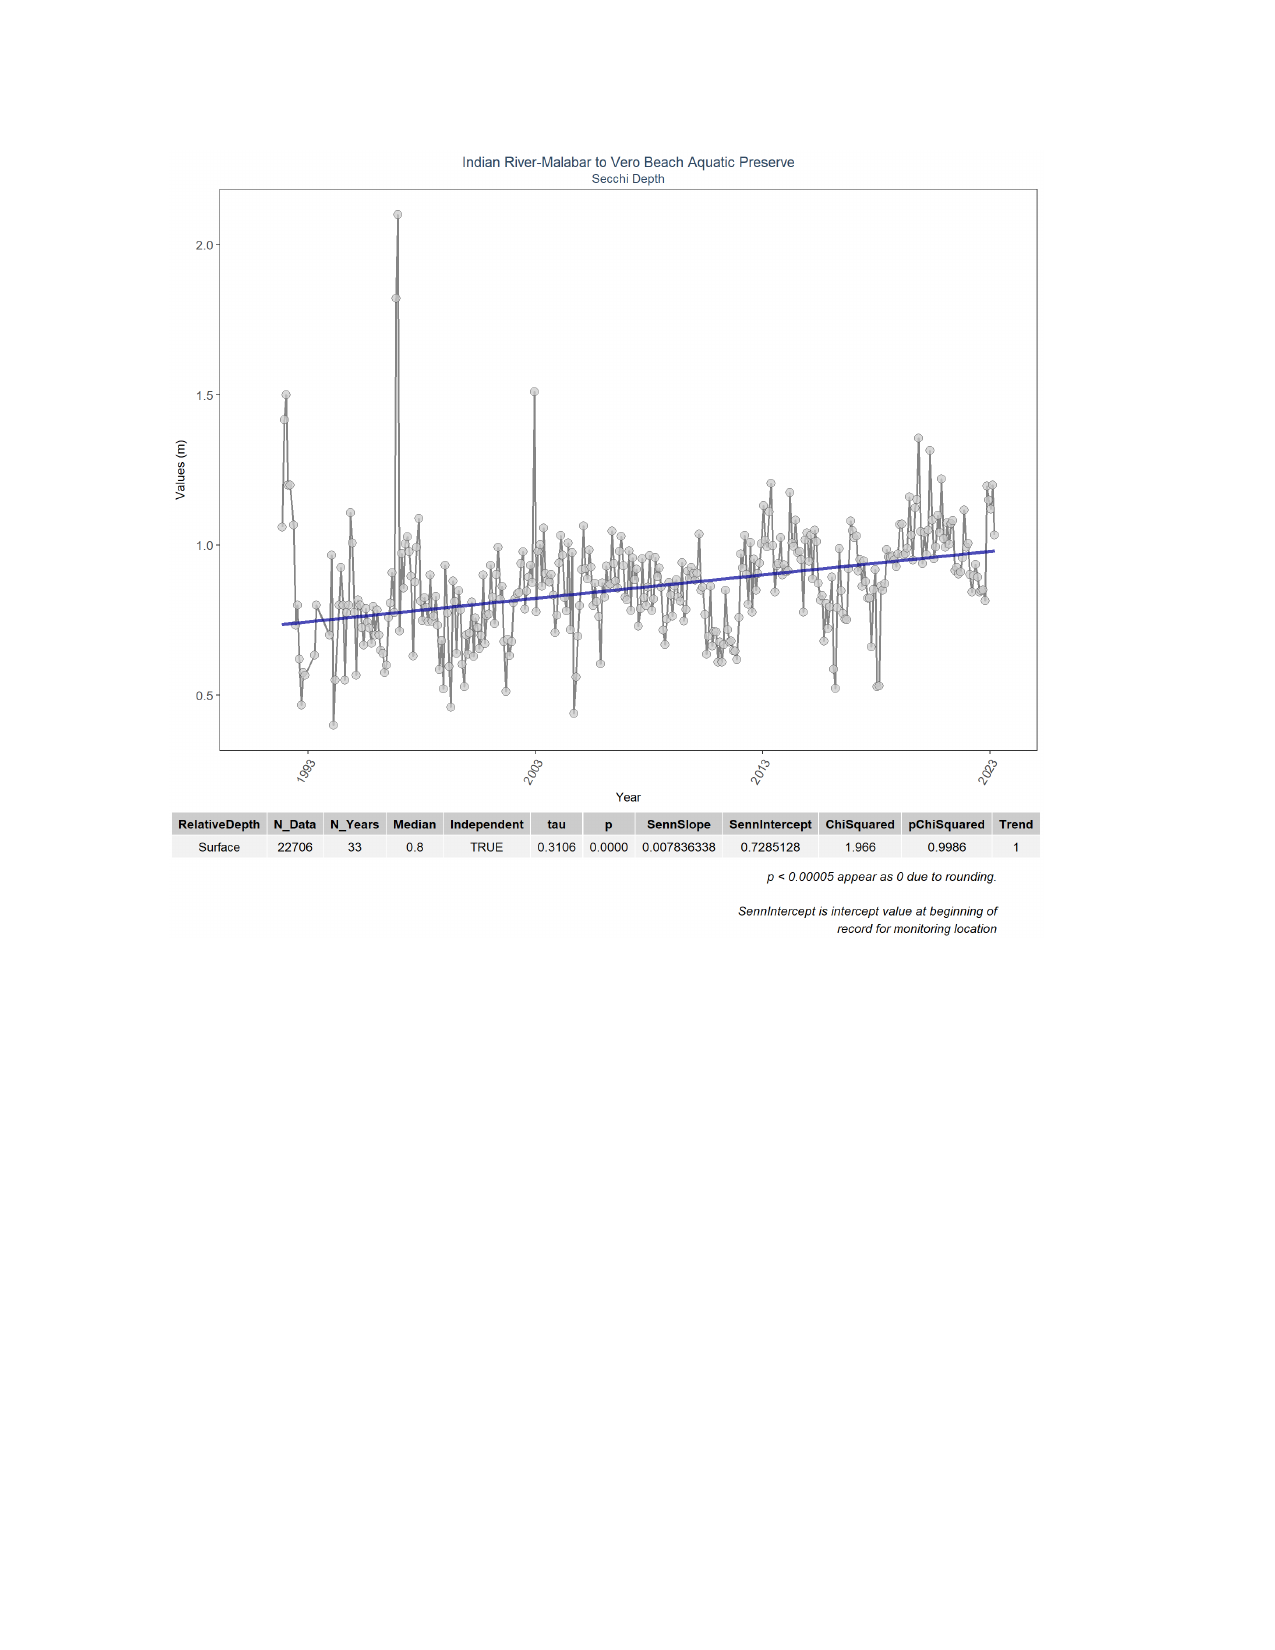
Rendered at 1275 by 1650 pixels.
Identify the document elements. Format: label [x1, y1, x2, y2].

picture [168, 150, 1044, 938]
